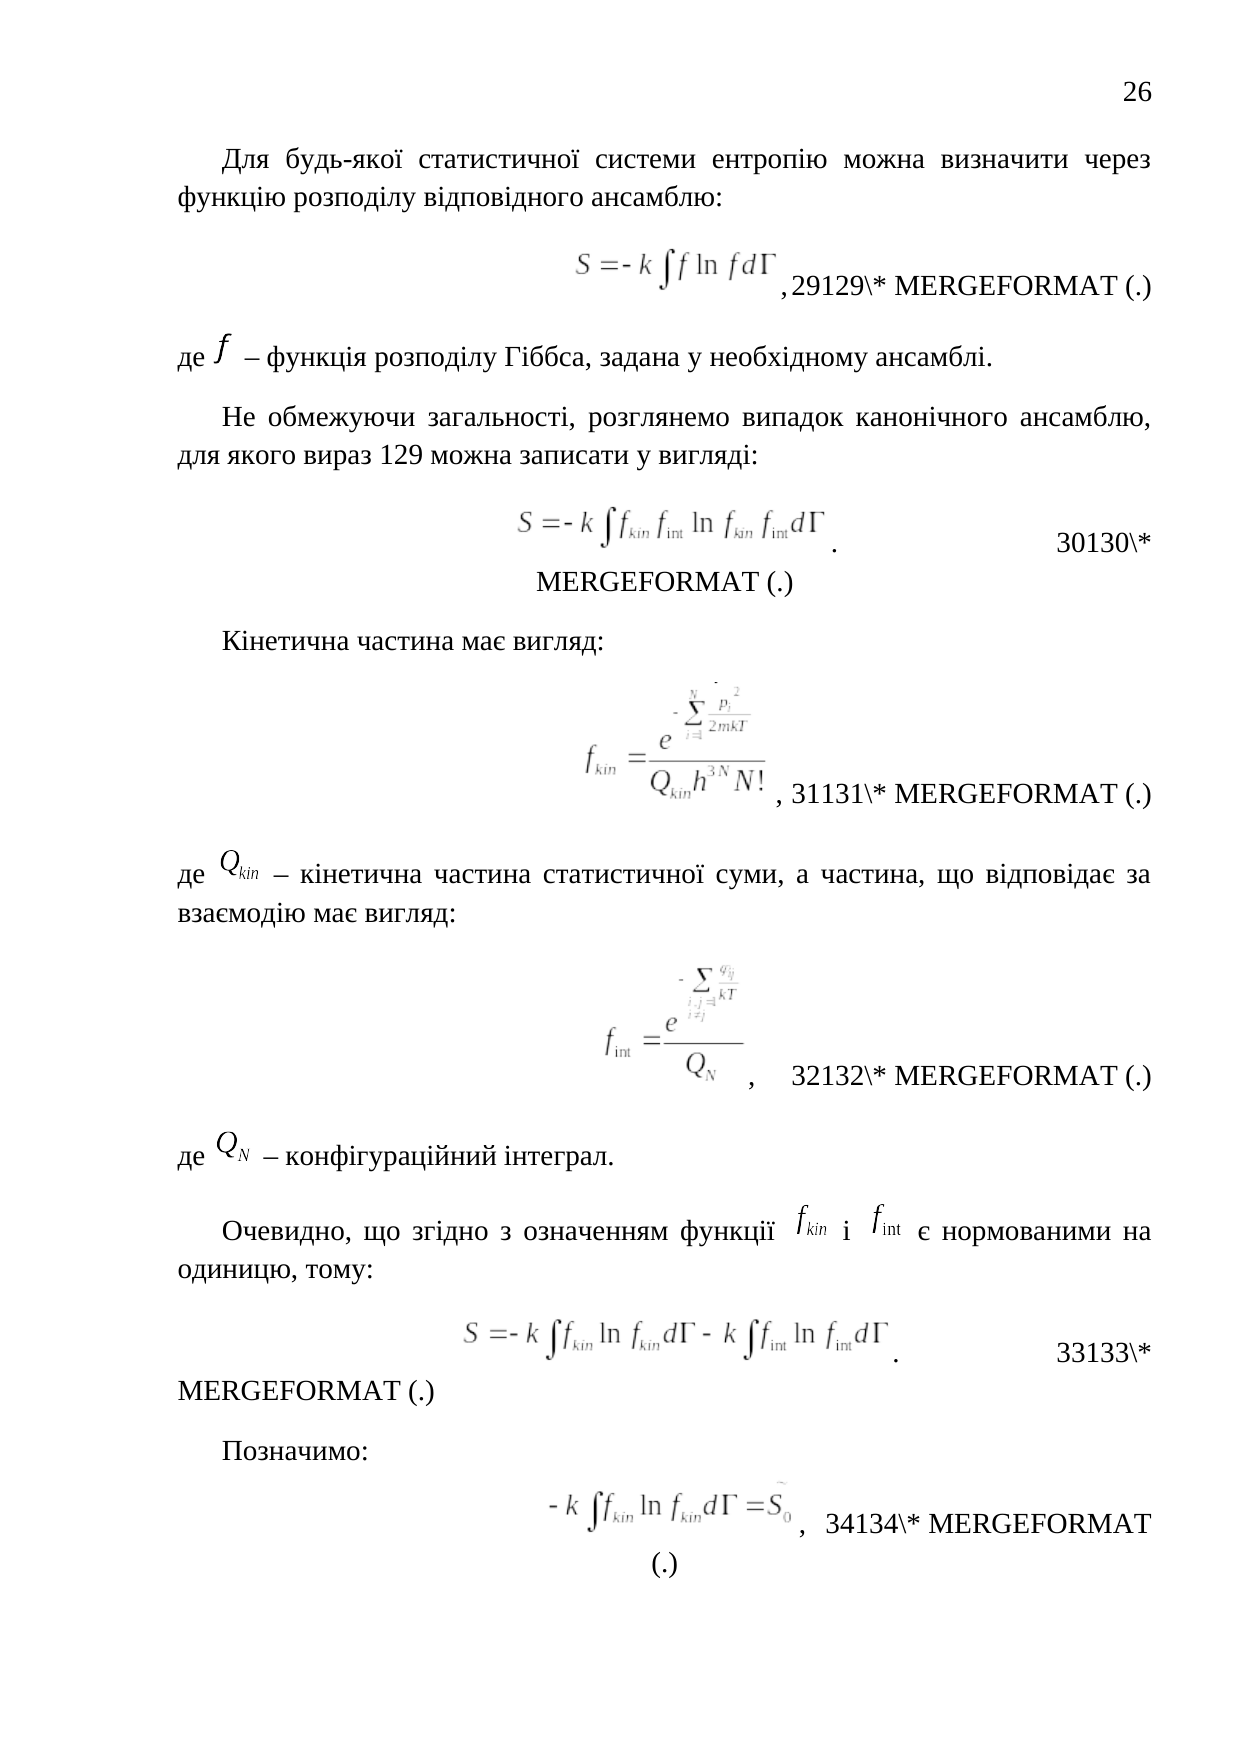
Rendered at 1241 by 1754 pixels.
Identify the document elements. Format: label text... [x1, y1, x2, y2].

text Позначимо: [177, 1433, 1152, 1466]
text . [177, 1311, 1152, 1407]
text Для будь-якої статистичної системи ентропію можна визначити через функцію розподілу відповідного ансамблю: [177, 141, 1152, 213]
text . [177, 497, 1152, 598]
text Кінетична частина має вигляд: [177, 623, 1152, 657]
text де – кінетична частина статистичної суми, а частина, що відповідає за взаємодію має вигляд: [177, 841, 1152, 928]
text де – конфігураційний інтеграл. [177, 1123, 1152, 1172]
text Не обмежуючи загальності, розглянемо випадок канонічного ансамблю, для якого вираз можна записати у вигляді: [177, 399, 1152, 471]
text , [177, 239, 1152, 301]
text Очевидно, що згідно з означенням функції і є нормованими на одиницю, тому: [177, 1198, 1152, 1285]
text , [177, 1471, 1152, 1578]
text , [177, 954, 1152, 1092]
text , [177, 683, 1152, 809]
text де – функція розподілу Гіббса, задана у необхідному ансамблі. [177, 331, 1152, 373]
